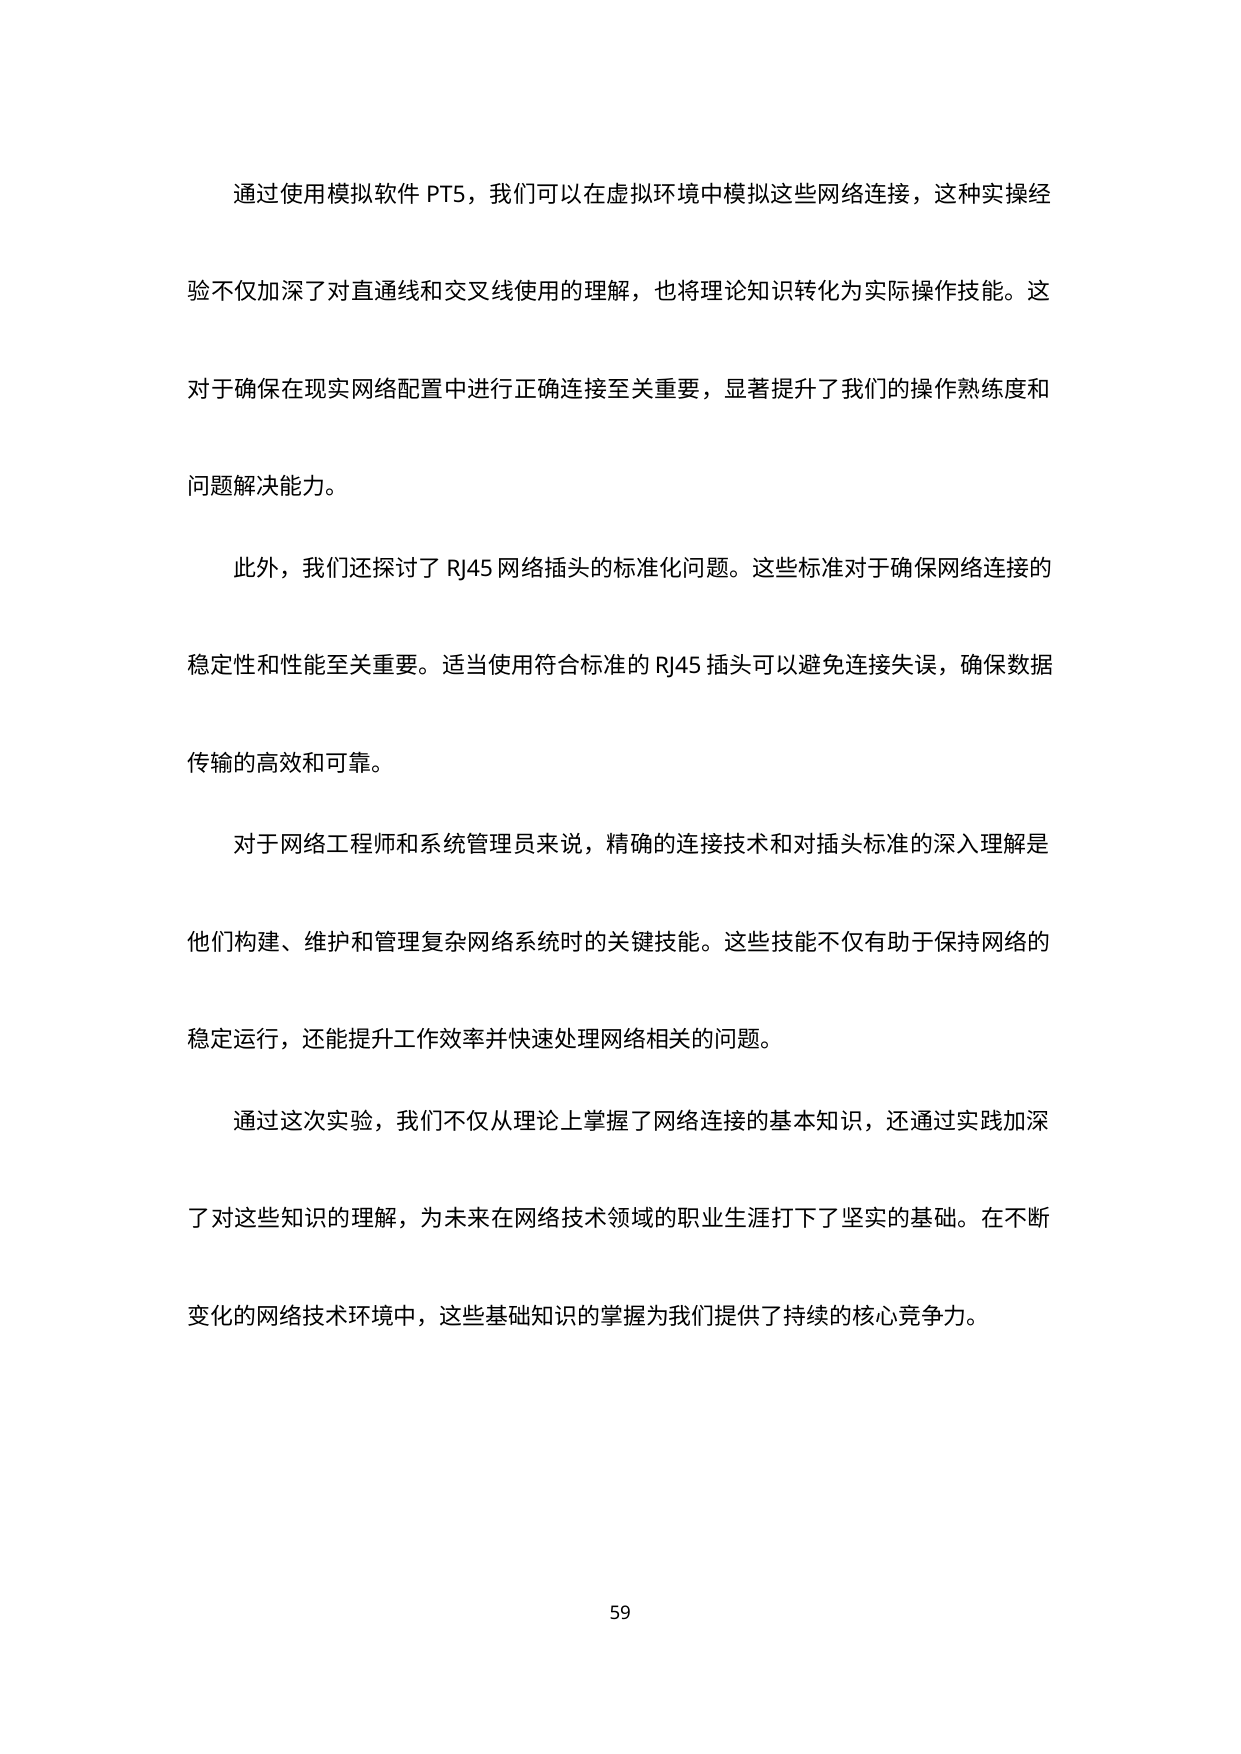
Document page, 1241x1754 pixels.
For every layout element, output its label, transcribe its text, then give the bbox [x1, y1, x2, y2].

text 通过这次实验，我们不仅从理论上掌握了网络连接的基本知识，还通过实践加深了对这些知识的理解，为未来在网络技术领域的职业生涯打下了坚实的基础。在不断变化的网络技术环境中，这些基础知识的掌握为我们提供了持续的核心竞争力。 [187, 1087, 1053, 1347]
text 此外，我们还探讨了RJ45网络插头的标准化问题。这些标准对于确保网络连接的稳定性和性能至关重要。适当使用符合标准的RJ45插头可以避免连接失误，确保数据传输的高效和可靠。 [187, 534, 1053, 794]
text 通过使用模拟软件PT5，我们可以在虚拟环境中模拟这些网络连接，这种实操经验不仅加深了对直通线和交叉线使用的理解，也将理论知识转化为实际操作技能。这对于确保在现实网络配置中进行正确连接至关重要，显著提升了我们的操作熟练度和问题解决能力。 [187, 160, 1053, 517]
text 对于网络工程师和系统管理员来说，精确的连接技术和对插头标准的深入理解是他们构建、维护和管理复杂网络系统时的关键技能。这些技能不仅有助于保持网络的稳定运行，还能提升工作效率并快速处理网络相关的问题。 [187, 810, 1053, 1070]
